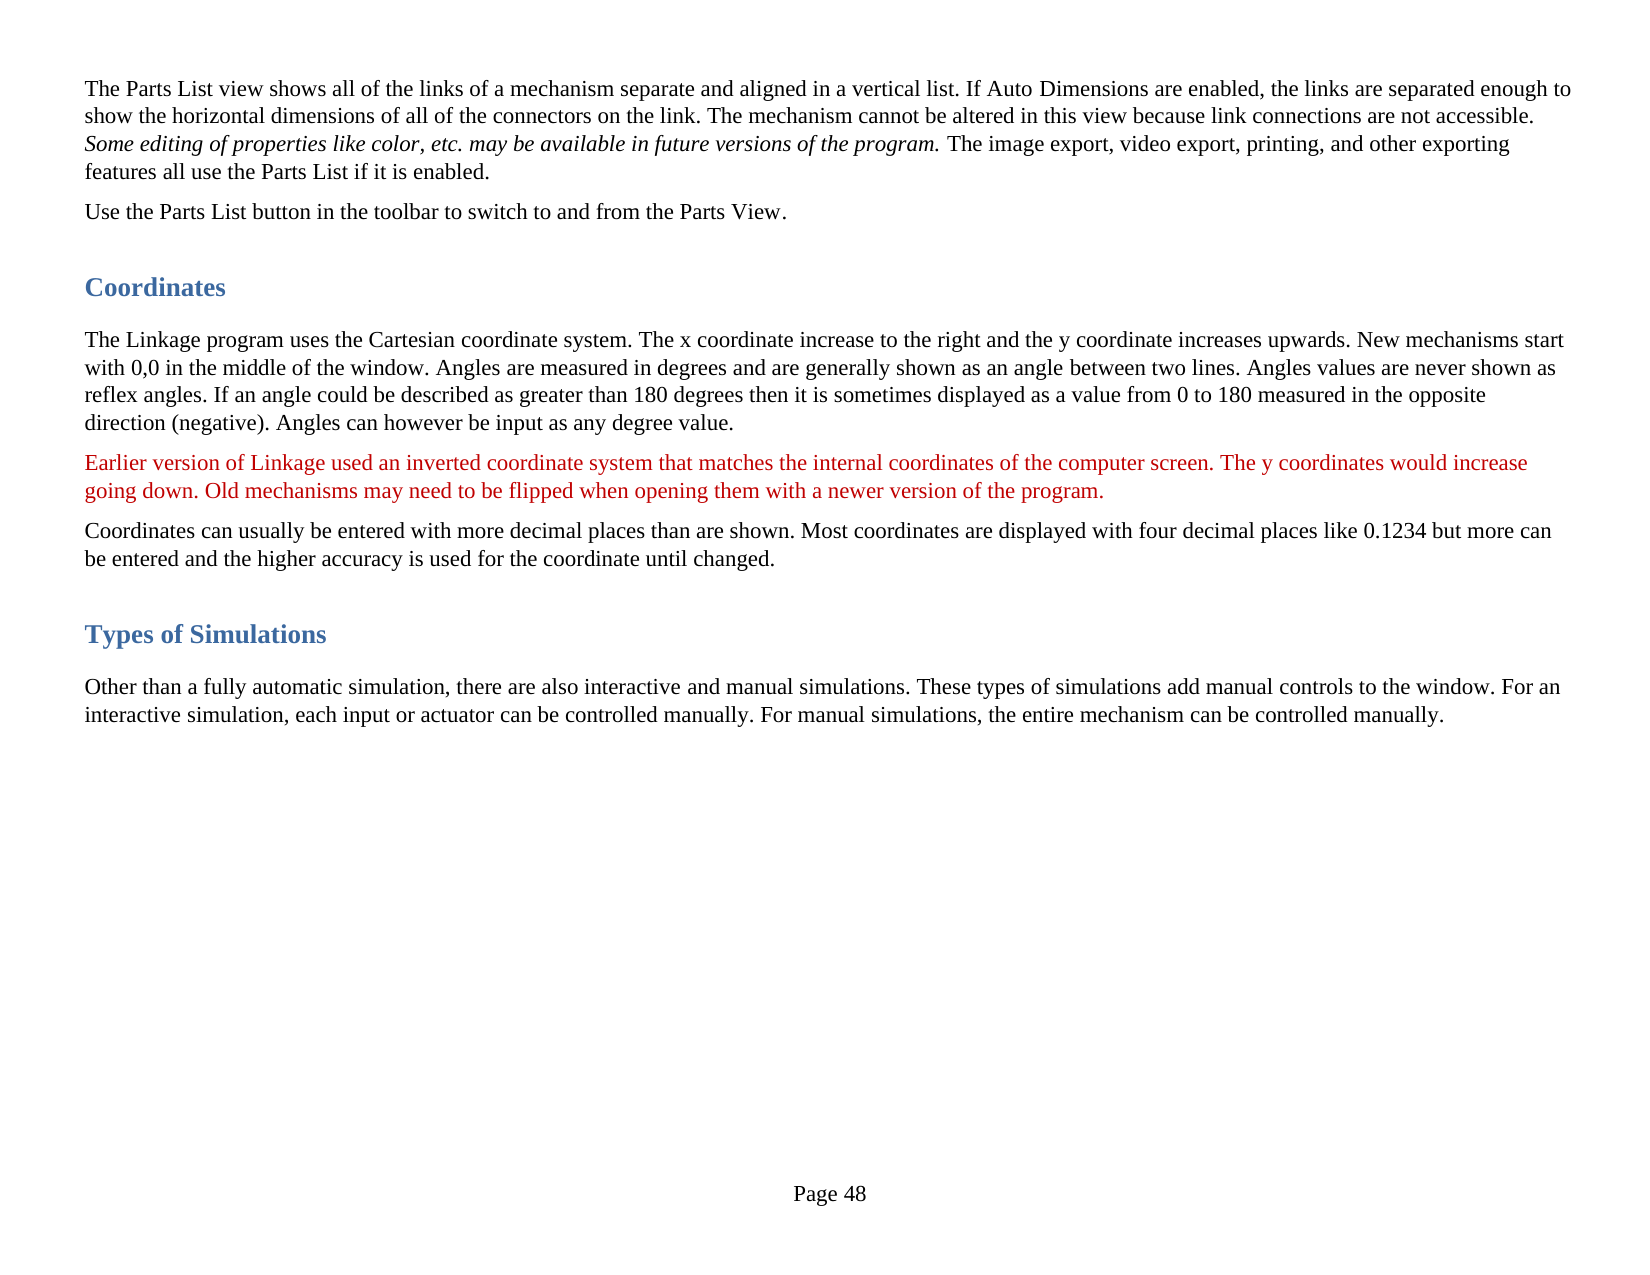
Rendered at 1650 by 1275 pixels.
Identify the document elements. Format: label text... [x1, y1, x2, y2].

text Use the Parts List button in the toolbar to switch to and from the Parts View. [84, 198, 1575, 224]
text Other than a fully automatic simulation, there are also interactive and manual simulations. These types of simulations add manual controls to the window. For an interactive simulation, each input or actuator can be controlled manually. For manual simulations, the entire mechanism can be controlled manually. [84, 673, 1575, 727]
text The Parts List view shows all of the links of a mechanism separate and aligned in a vertical list. If Auto Dimensions are enabled, the links are separated enough to show the horizontal dimensions of all of the connectors on the link. The mechanism cannot be altered in this view because link connections are not accessible. Some editing of properties like color, etc. may be available in future versions of the program. The image export, video export, printing, and other exporting features all use the Parts List if it is enabled. [84, 75, 1575, 184]
subtitle Types of Simulations [84, 618, 1575, 649]
text The Linkage program uses the Cartesian coordinate system. The x coordinate increase to the right and the y coordinate increases upwards. New mechanisms start with 0,0 in the middle of the window. Angles are measured in degrees and are generally shown as an angle between two lines. Angles values are never shown as reflex angles. If an angle could be described as greater than 180 degrees then it is sometimes displayed as a value from 0 to 180 measured in the opposite direction (negative). Angles can however be input as any degree value. [84, 326, 1575, 436]
text Coordinates can usually be entered with more decimal places than are shown. Most coordinates are displayed with four decimal places like 0.1234 but more can be entered and the higher accuracy is used for the coordinate until changed. [84, 517, 1575, 571]
text Earlier version of Linkage used an inverted coordinate system that matches the internal coordinates of the computer screen. The y coordinates would increase going down. Old mechanisms may need to be flipped when opening them with a newer version of the program. [84, 449, 1575, 503]
subtitle Coordinates [84, 271, 1575, 302]
